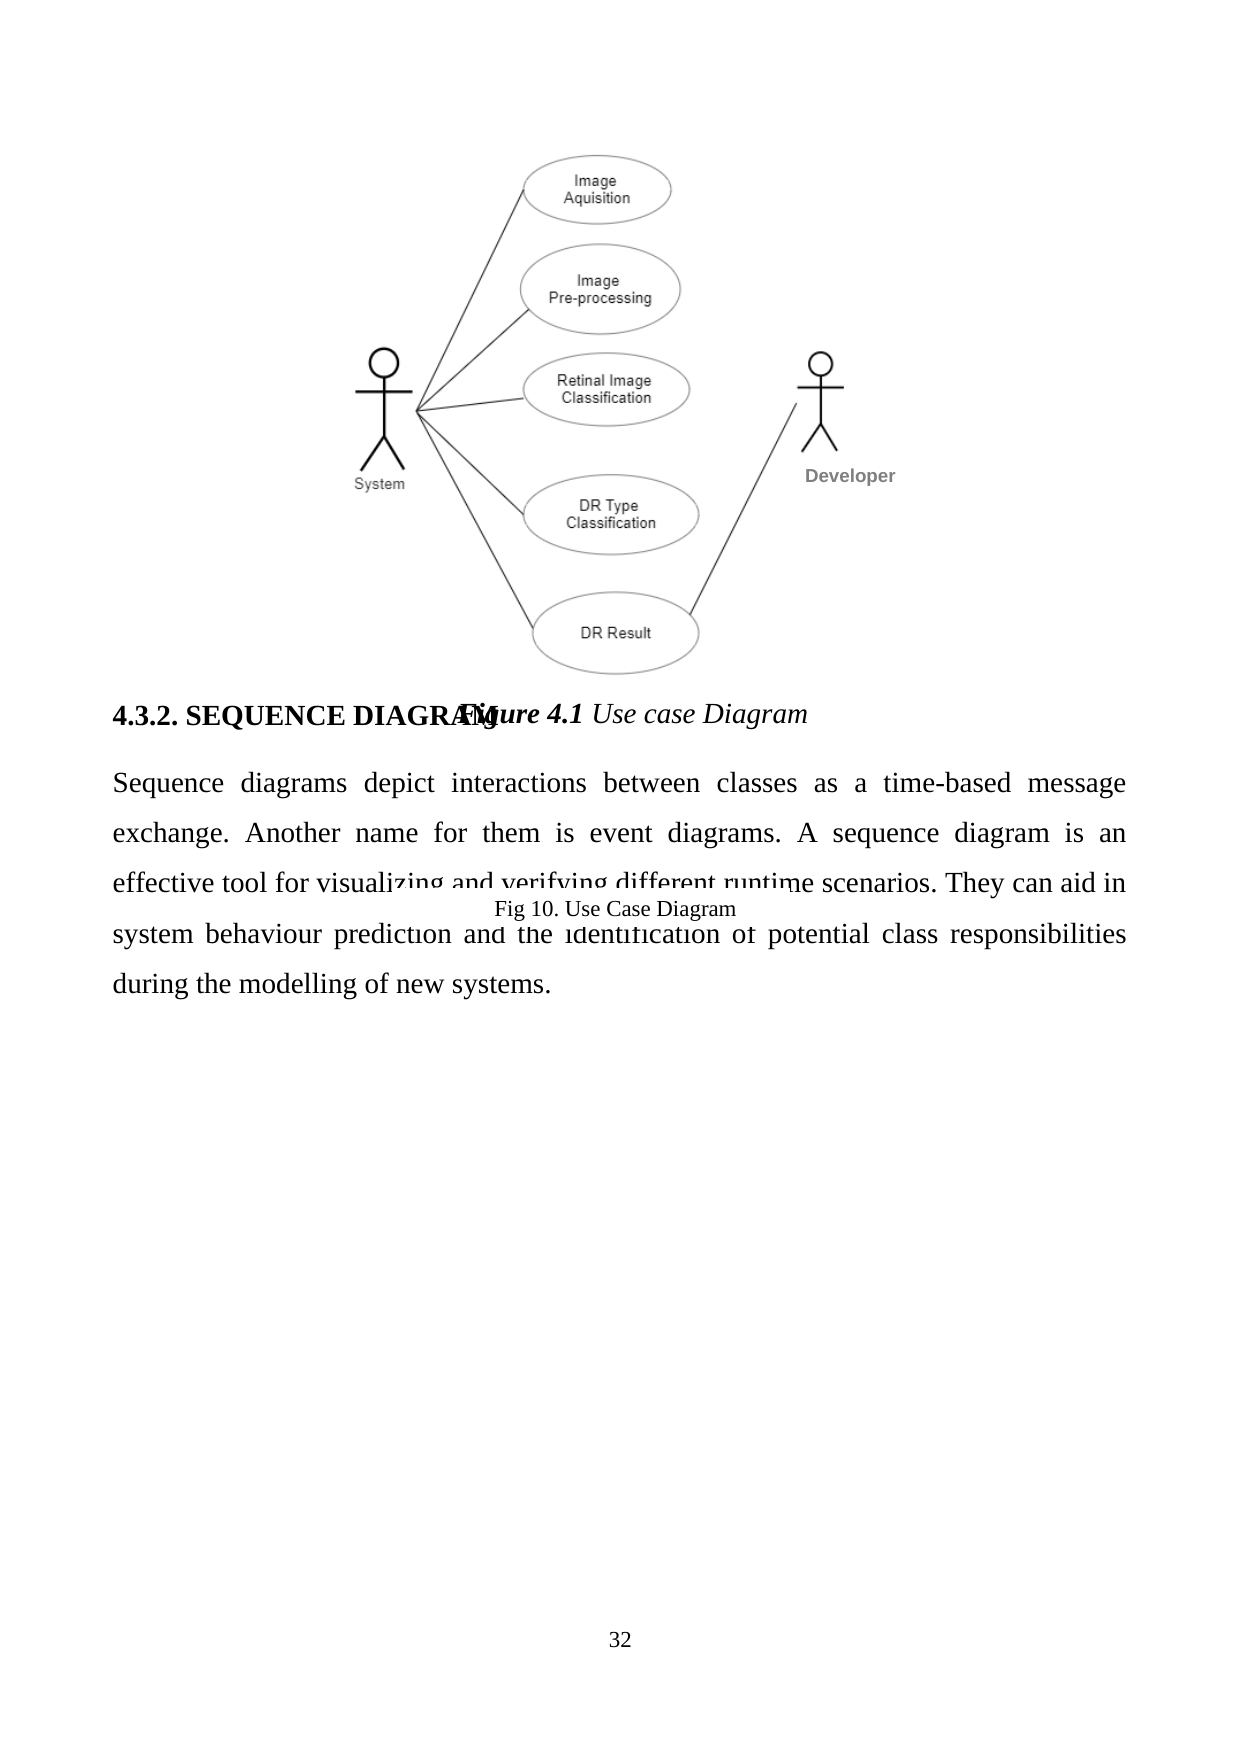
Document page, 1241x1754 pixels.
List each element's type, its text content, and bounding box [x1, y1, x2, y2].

text 4.3.2. SEQUENCE DIAGRAM [112, 698, 1128, 731]
picture [343, 150, 897, 685]
text Sequence diagrams depict interactions between classes as a time-based message exchange. Another name for them is event diagrams. A sequence diagram is an effective tool for visualizing and verifying different runtime scenarios. They can aid in system behaviour prediction and the identification of potential class responsibilities during the modelling of new systems. [112, 765, 1128, 999]
